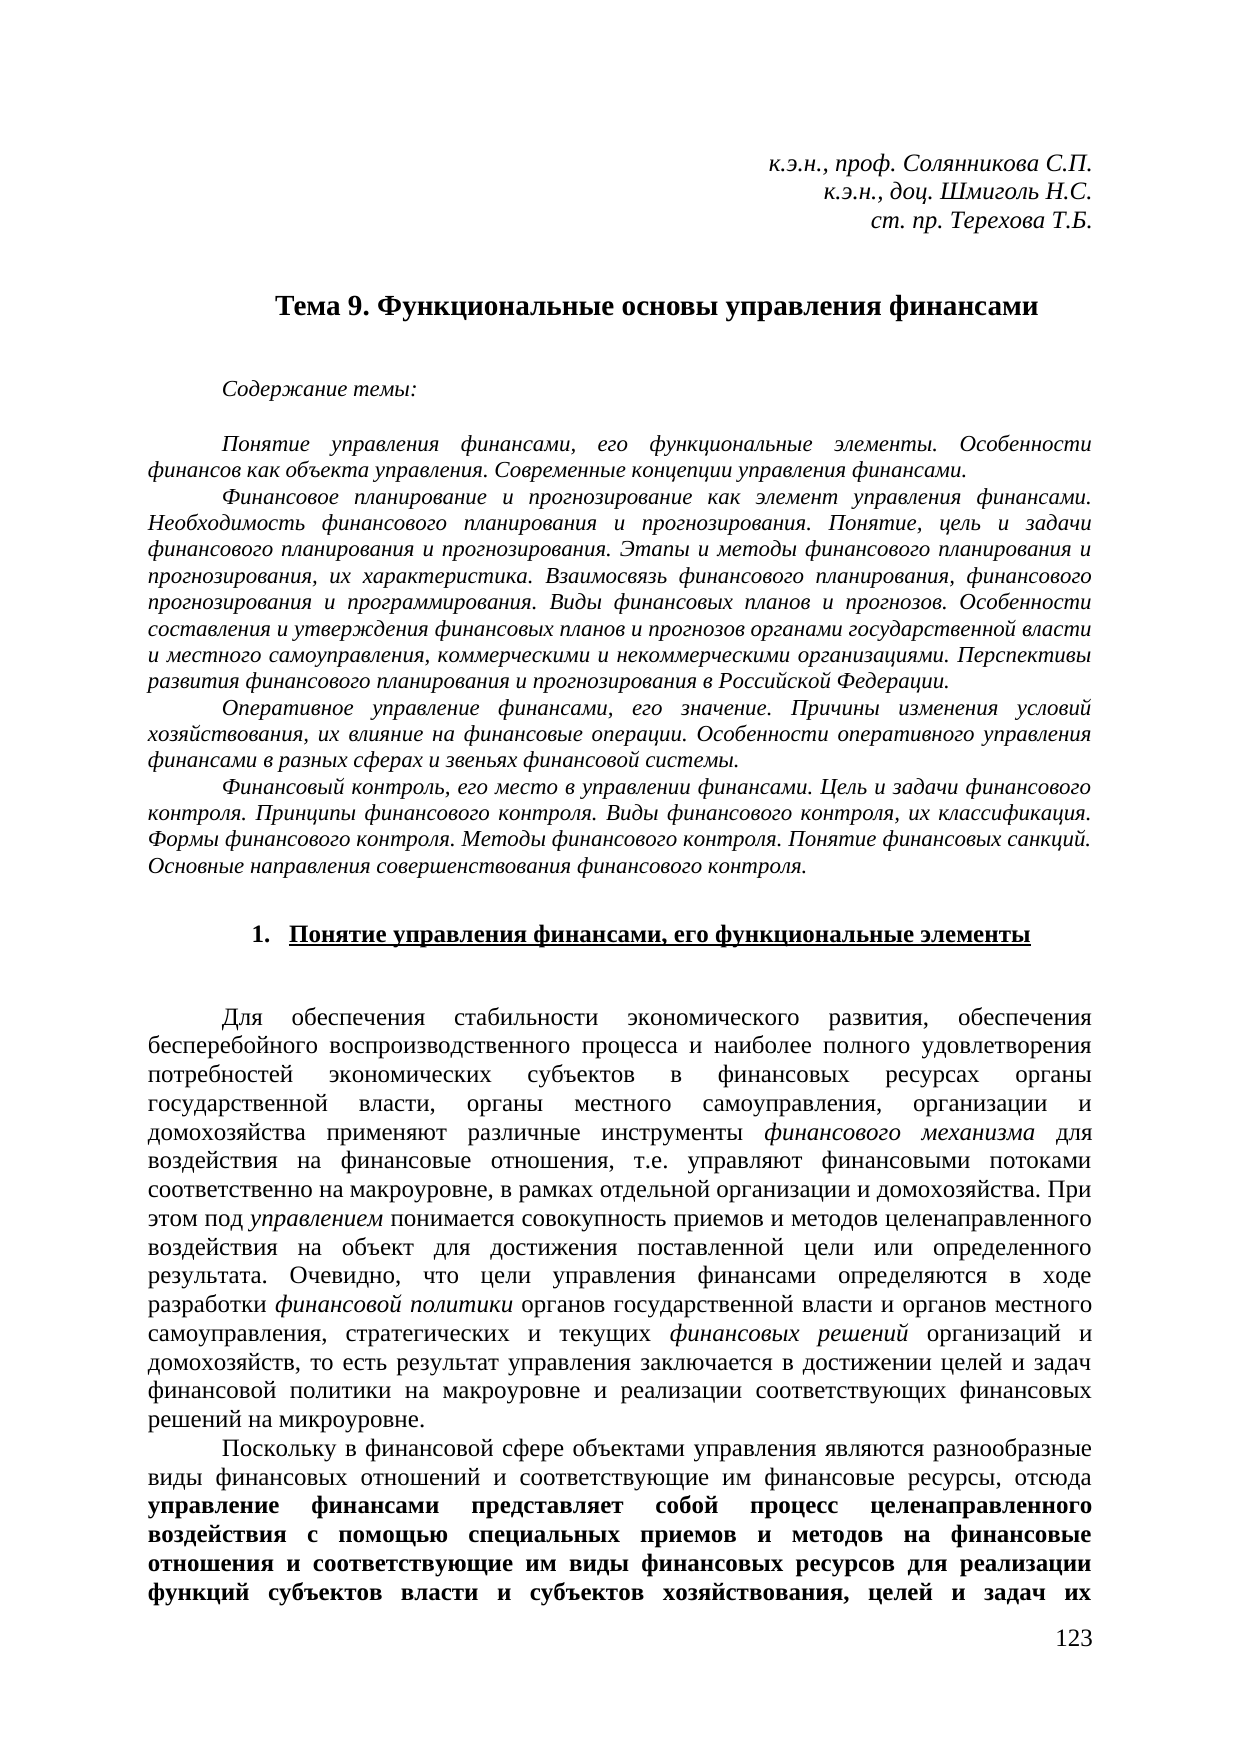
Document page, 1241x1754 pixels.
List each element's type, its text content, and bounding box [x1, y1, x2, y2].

text Оперативное управление финансами, его значение. Причины изменения условий хозяйствования, их влияние на финансовые операции. Особенности оперативного управления финансами в разных сферах и звеньях финансовой системы. [148, 694, 1092, 773]
text к.э.н., проф. Солянникова С.П. [148, 148, 1092, 176]
text Финансовый контроль, его место в управлении финансами. Цель и задачи финансового контроля. Принципы финансового контроля. Виды финансового контроля, их классификация. Формы финансового контроля. Методы финансового контроля. Понятие финансовых санкций. Основные направления совершенствования финансового контроля. [148, 773, 1092, 878]
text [148, 1433, 1092, 1606]
text Содержание темы: [148, 375, 1092, 401]
subtitle Тема 9. Функциональные основы управления финансами [148, 288, 1092, 321]
text Понятие управления финансами, его функциональные элементы. Особенности финансов как объекта управления. Современные концепции управления финансами. [148, 430, 1092, 483]
text ст. пр. Терехова Т.Б. [148, 205, 1092, 234]
text Для обеспечения стабильности экономического развития, обеспечения бесперебойного воспроизводственного процесса и наиболее полного удовлетворения потребностей экономических субъектов в финансовых ресурсах органы государственной власти, органы местного самоуправления, организации и домохозяйства применяют различные инструменты финансового механизма для воздействия на финансовые отношения, т.е. управляют финансовыми потоками соответственно на макроуровне, в рамках отдельной организации и домохозяйства. При этом под управлением понимается совокупность приемов и методов целенаправленного воздействия на объект для достижения поставленной цели или определенного результата. Очевидно, что цели управления финансами определяются в ходе разработки финансовой политики органов государственной власти и органов местного самоуправления, стратегических и текущих финансовых решений организаций и домохозяйств, то есть результат управления заключается в достижении целей и задач финансовой политики на макроуровне и реализации соответствующих финансовых решений на микроуровне. [148, 1002, 1092, 1433]
text к.э.н., доц. Шмиголь Н.С. [148, 176, 1092, 205]
text Финансовое планирование и прогнозирование как элемент управления финансами. Необходимость финансового планирования и прогнозирования. Понятие, цель и задачи финансового планирования и прогнозирования. Этапы и методы финансового планирования и прогнозирования, их характеристика. Взаимосвязь финансового планирования, финансового прогнозирования и программирования. Виды финансовых планов и прогнозов. Особенности составления и утверждения финансовых планов и прогнозов органами государственной власти и местного самоуправления, коммерческими и некоммерческими организациями. Перспективы развития финансового планирования и прогнозирования в Российской Федерации. [148, 483, 1092, 694]
subtitle Понятие управления финансами, его функциональные элементы [189, 919, 1092, 948]
